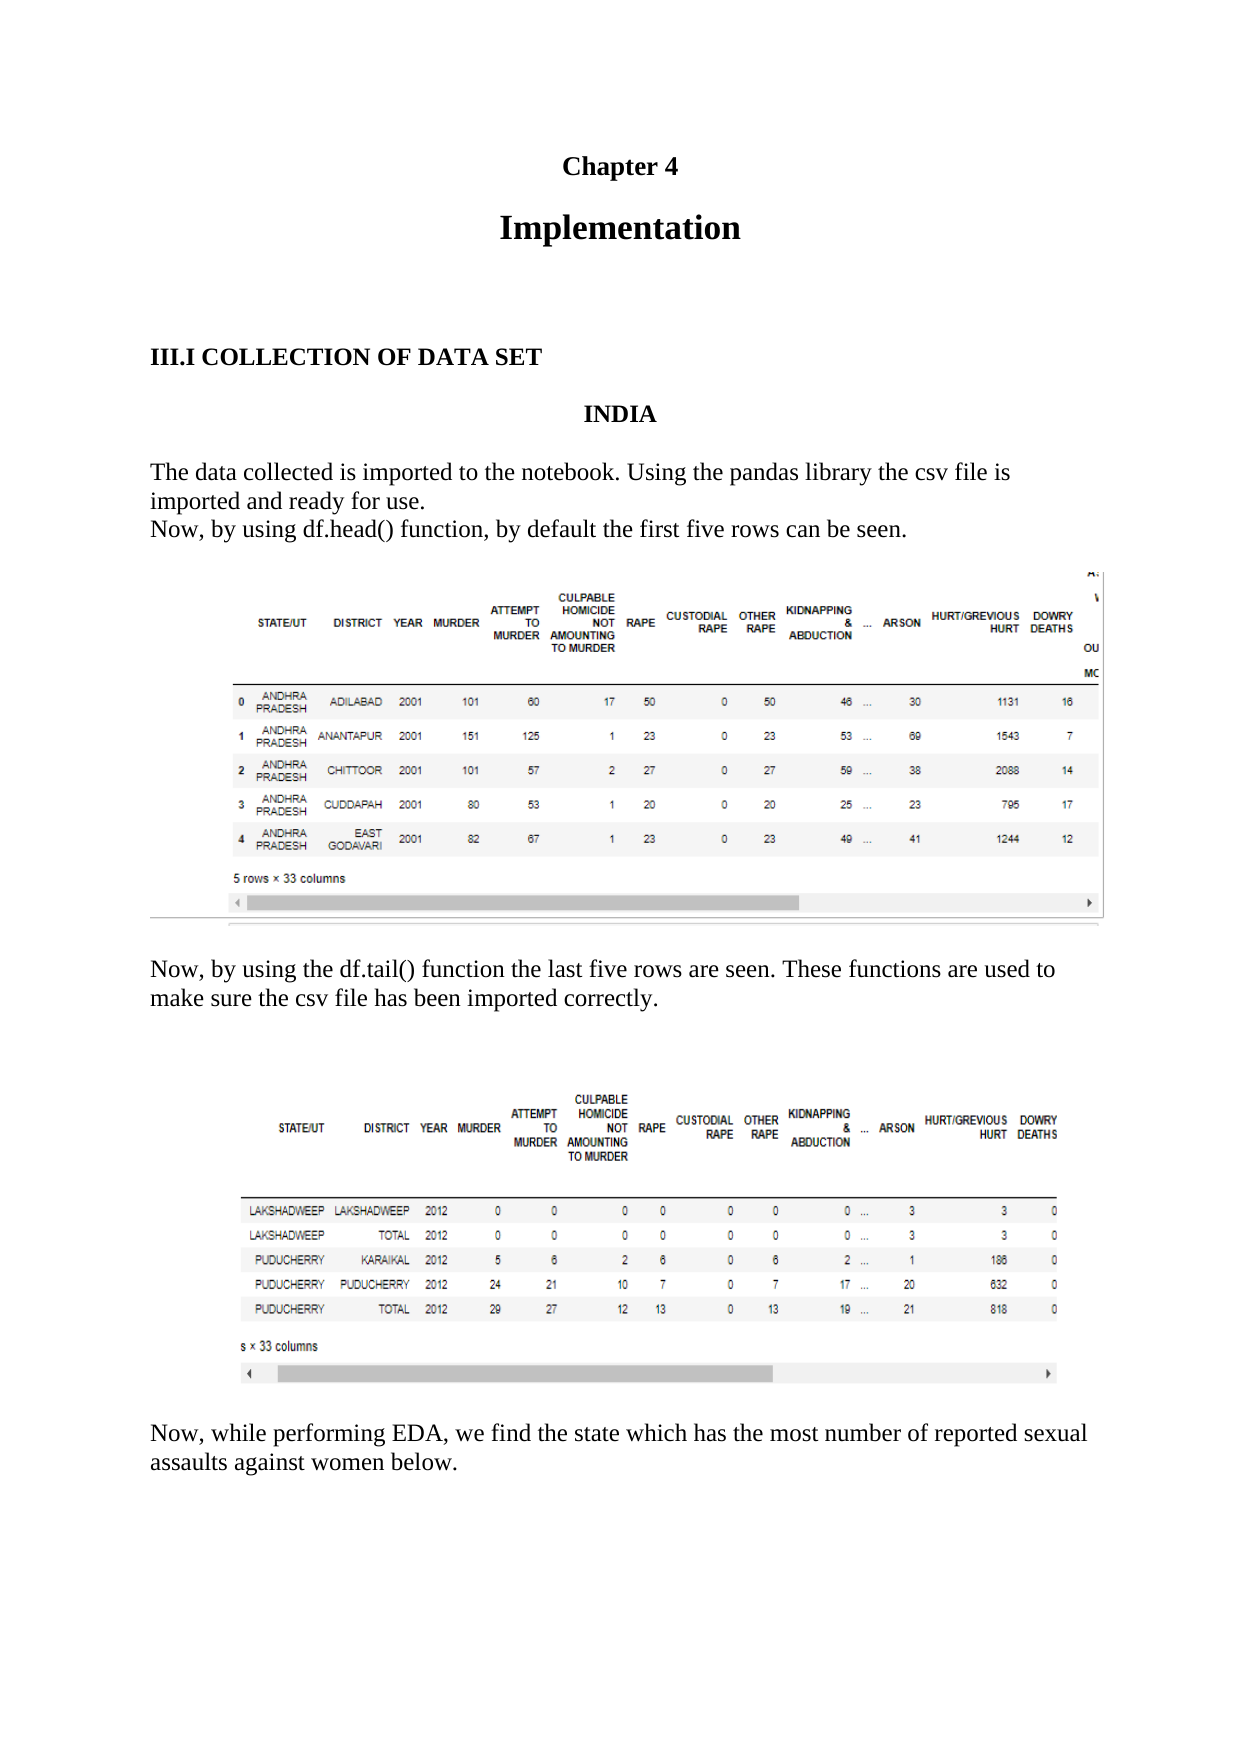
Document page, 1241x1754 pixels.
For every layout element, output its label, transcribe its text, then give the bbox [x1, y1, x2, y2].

picture [150, 1068, 1068, 1390]
text Chapter 4 [150, 150, 1090, 181]
picture [150, 572, 1114, 926]
text Implementation [150, 207, 1090, 247]
text Now, while performing EDA, we find the state which has the most number of reported sexual assaults against women below. [150, 1418, 1090, 1475]
text III.I COLLECTION OF DATA SET [150, 342, 1090, 371]
text Now, by using the df.tail() function the last five rows are seen. These functions are used to make sure the csv file has been imported correctly. [150, 954, 1090, 1011]
text The data collected is imported to the notebook. Using the pandas library the csv file is imported and ready for use. [150, 457, 1090, 514]
text INDIA [150, 399, 1090, 428]
text Now, by using df.head() function, by default the first five rows can be seen. [150, 514, 1090, 543]
